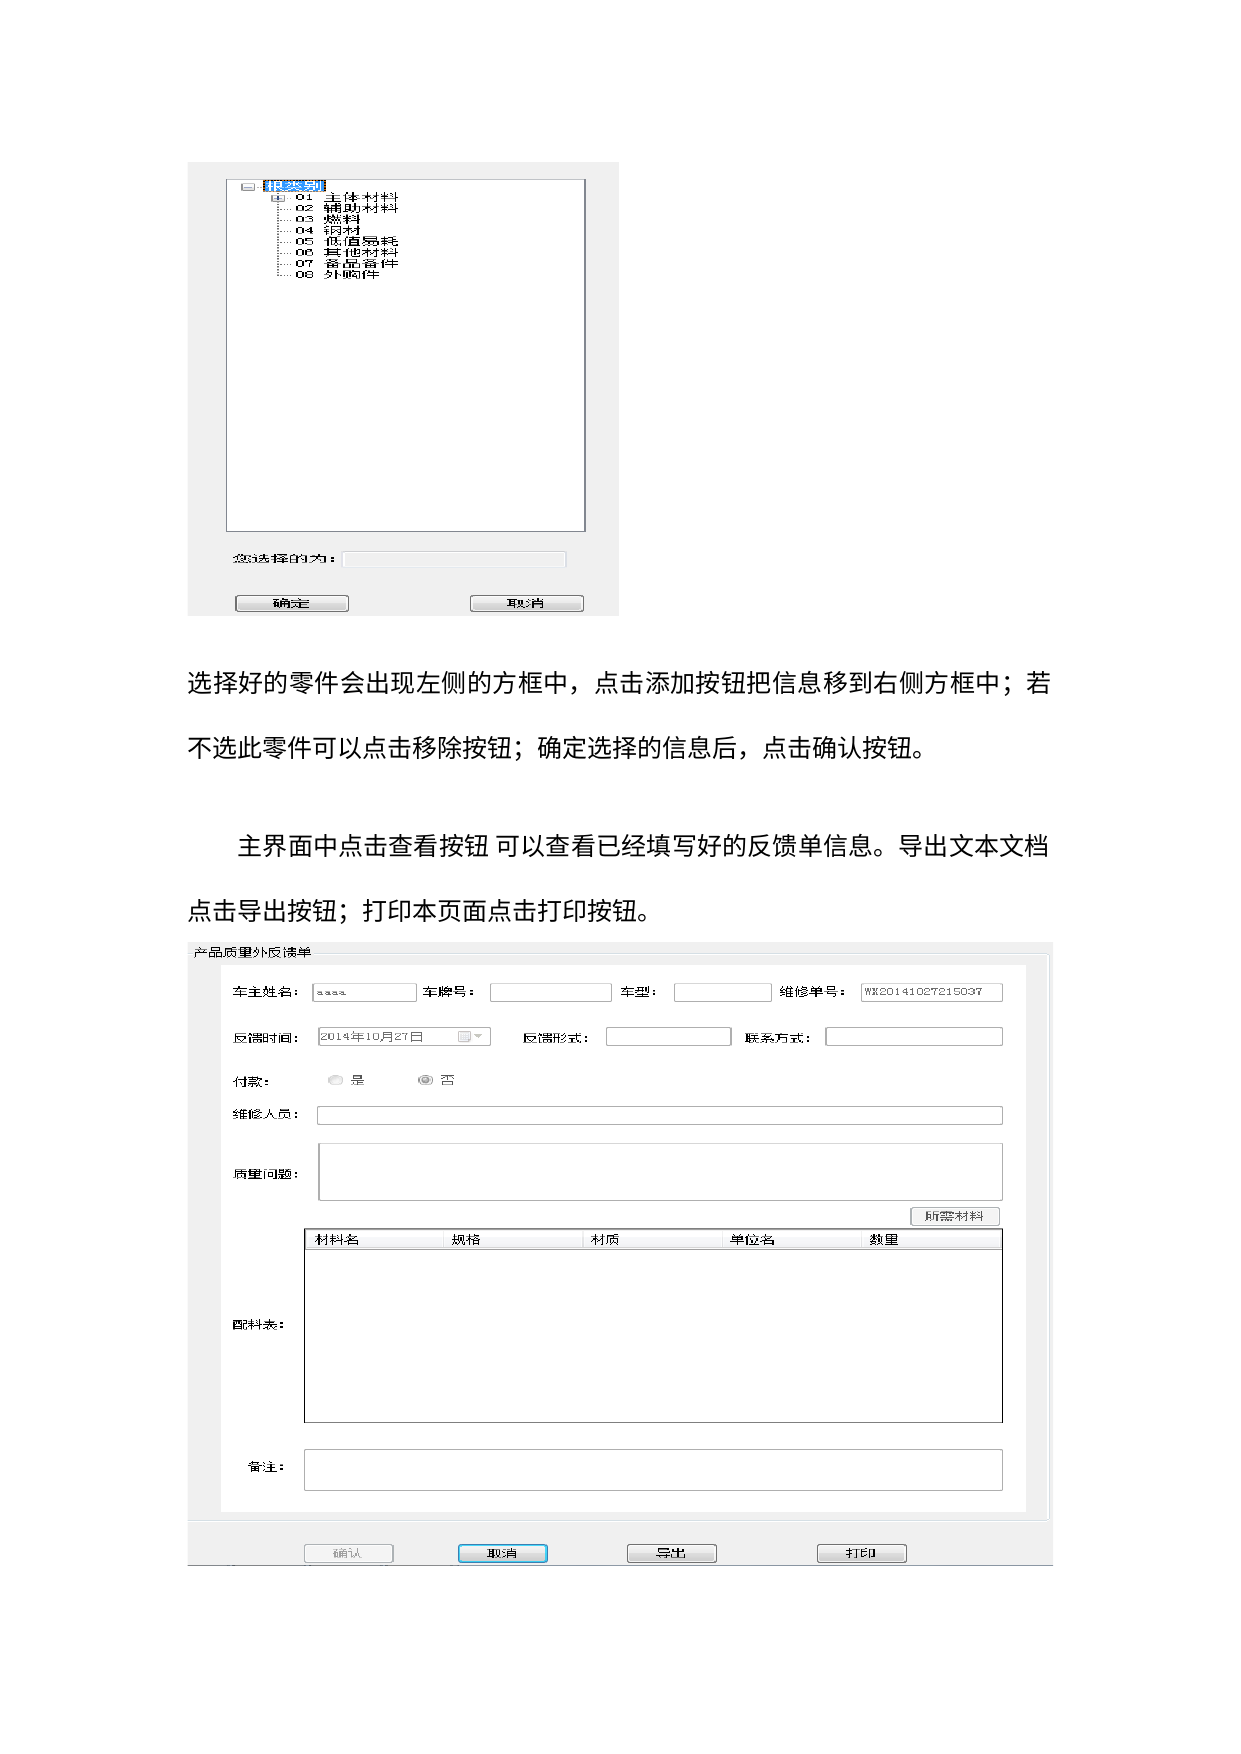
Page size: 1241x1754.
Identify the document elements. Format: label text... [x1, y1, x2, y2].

text 主界面中点击查看按钮 可以查看已经填写好的反馈单信息。导出文本文档点击导出按钮；打印本页面点击打印按钮。 [187, 812, 1053, 942]
picture [187, 162, 619, 616]
picture [187, 942, 1054, 1566]
text 选择好的零件会出现左侧的方框中，点击添加按钮把信息移到右侧方框中；若不选此零件可以点击移除按钮；确定选择的信息后，点击确认按钮。 [187, 649, 1053, 779]
